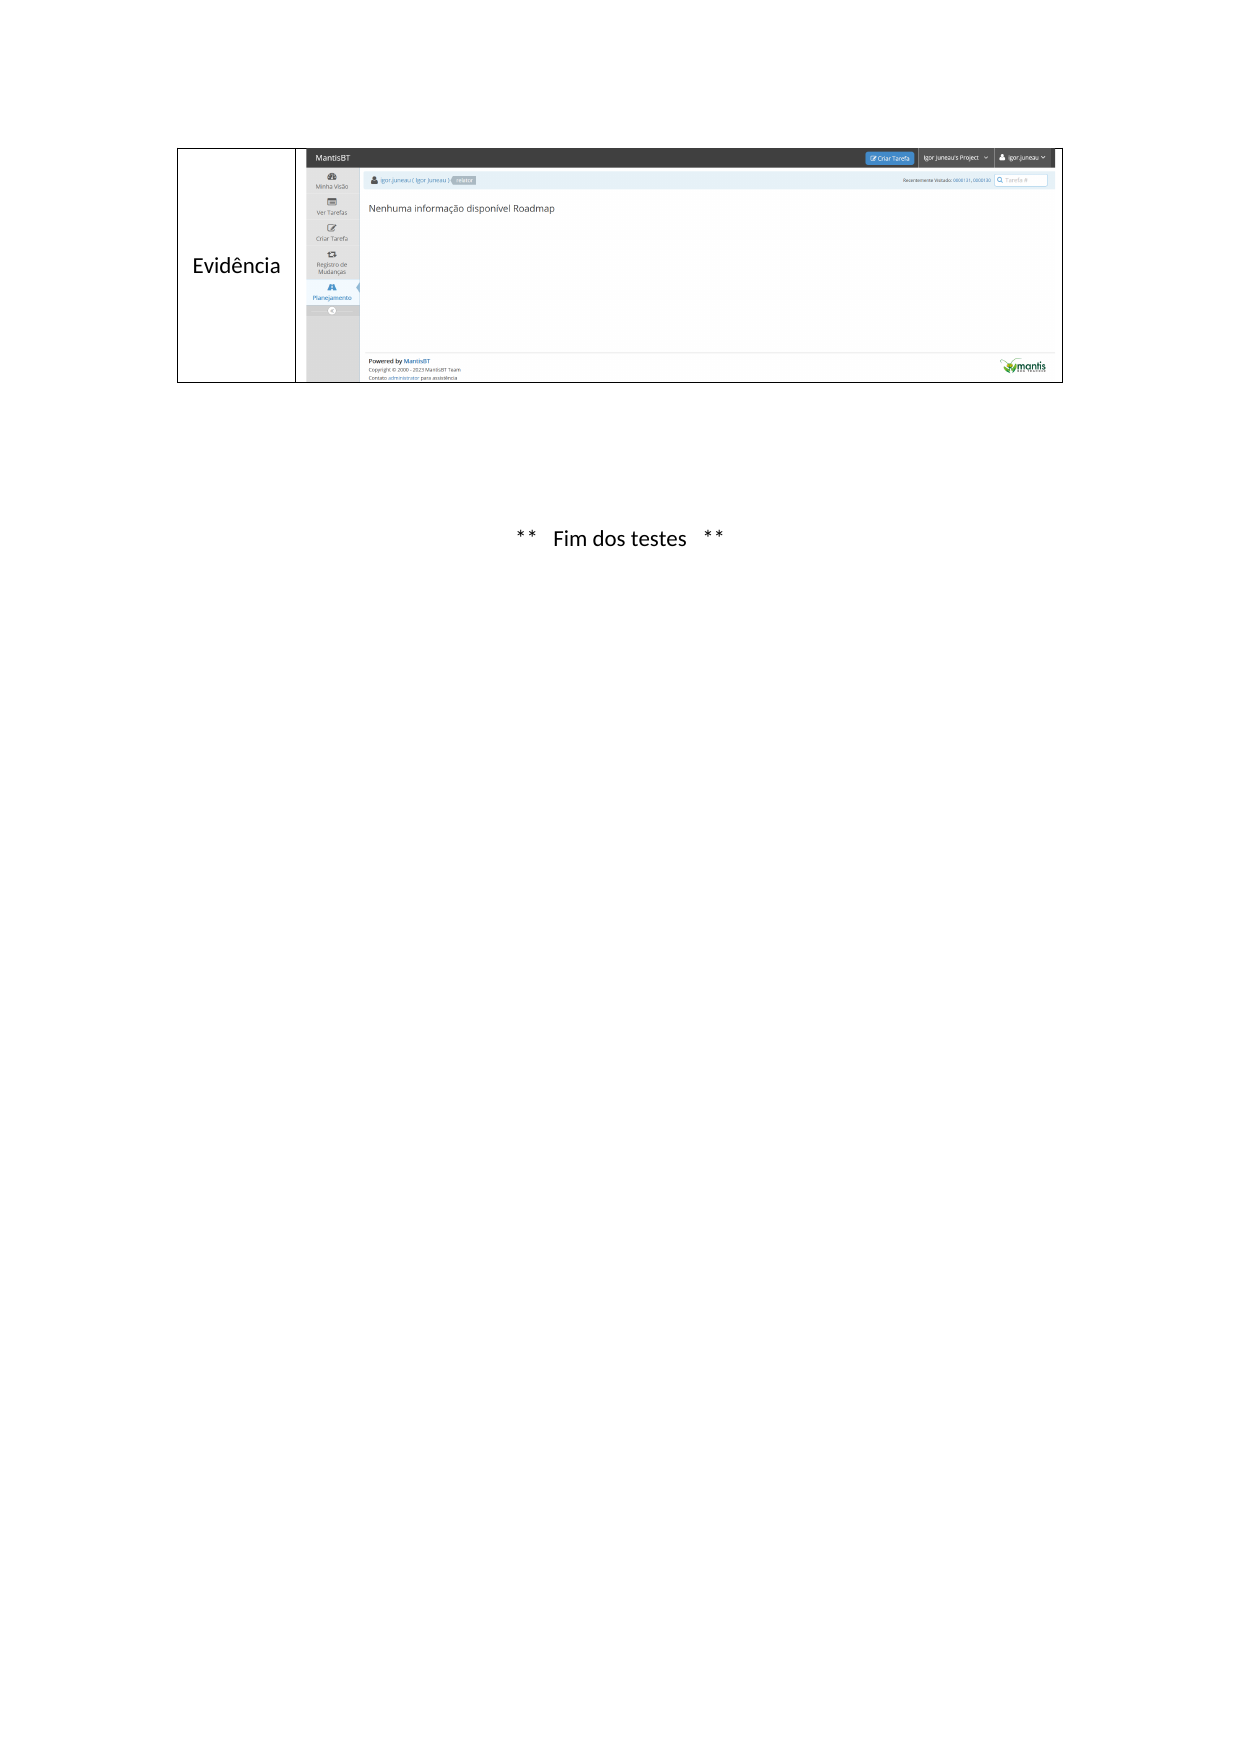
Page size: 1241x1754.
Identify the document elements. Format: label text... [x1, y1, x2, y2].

table_cell Evidência [178, 149, 295, 382]
text ** Fim dos testes ** [177, 524, 1063, 552]
picture [306, 148, 1056, 382]
table_cell [296, 149, 306, 382]
table_cell [1056, 149, 1062, 382]
